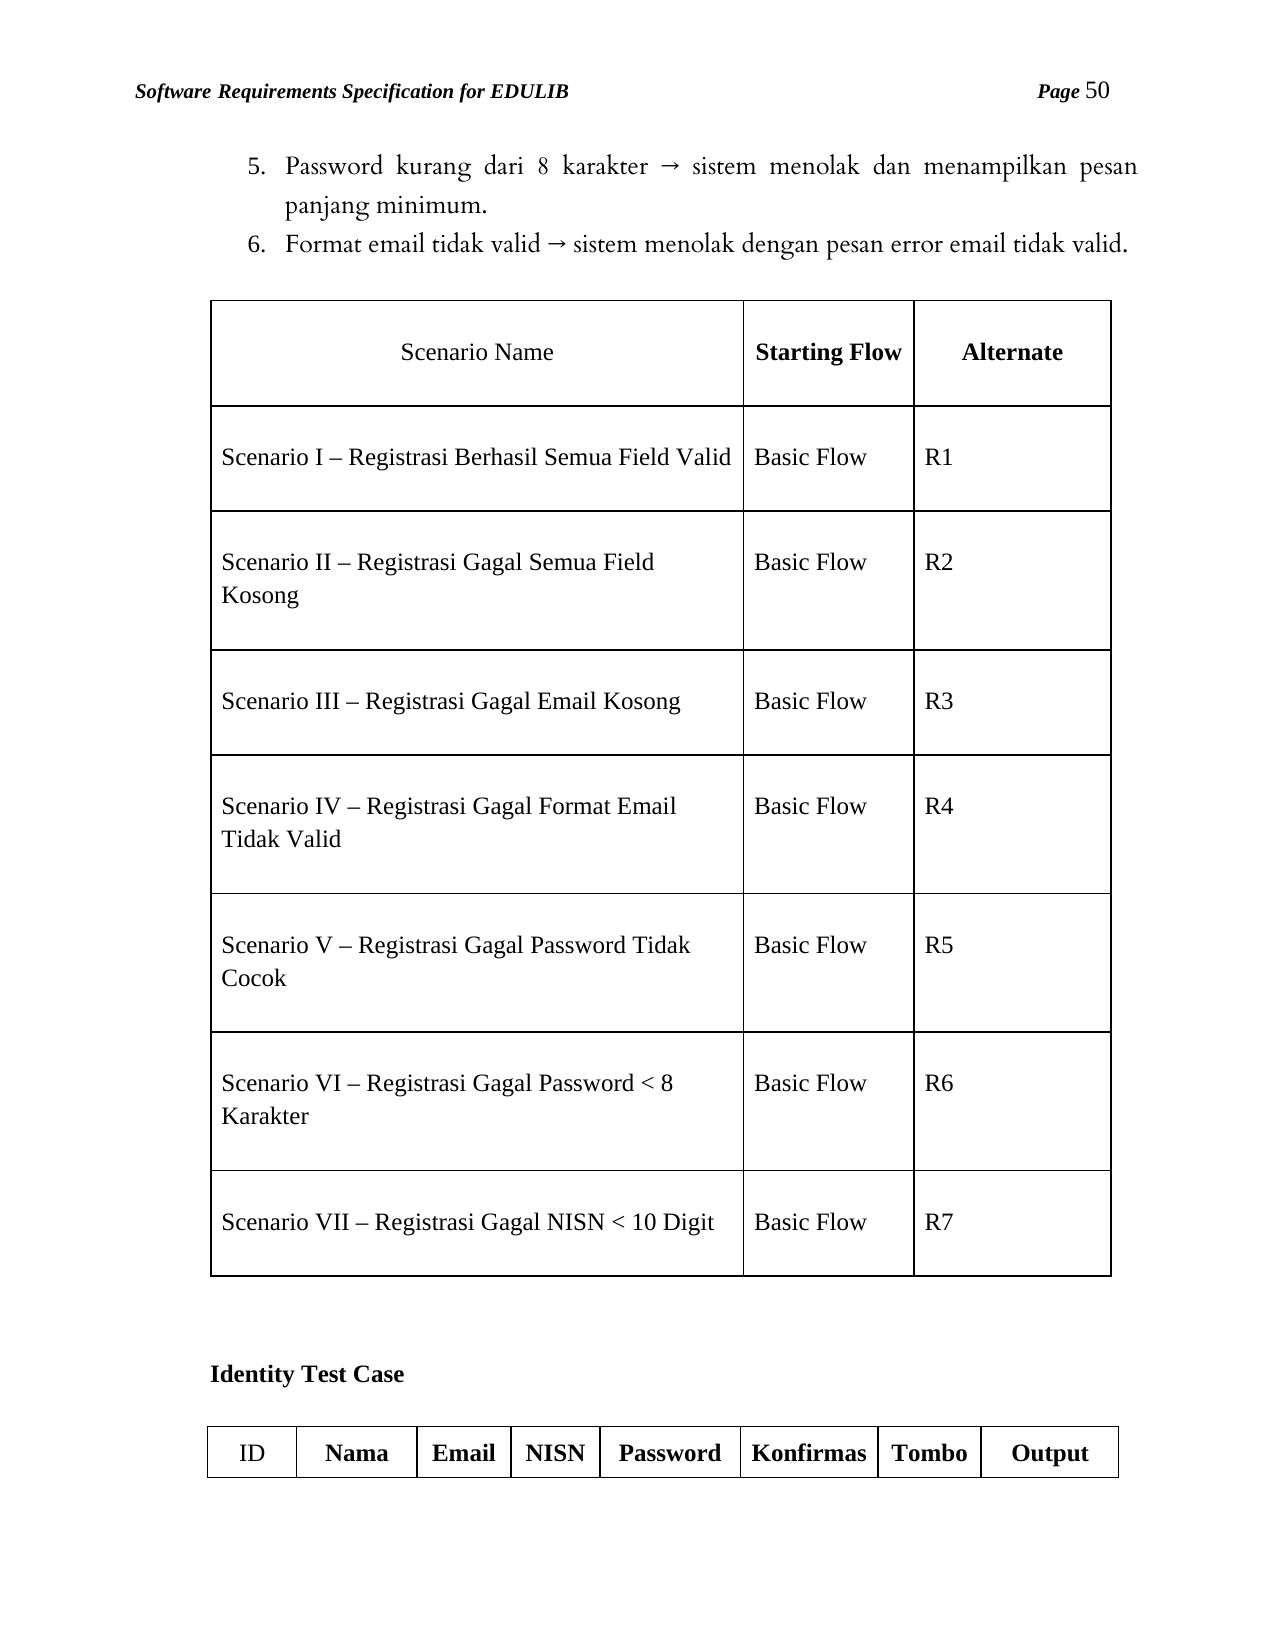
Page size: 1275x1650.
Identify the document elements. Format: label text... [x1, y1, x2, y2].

text Identity Test Case [135, 1359, 1140, 1388]
